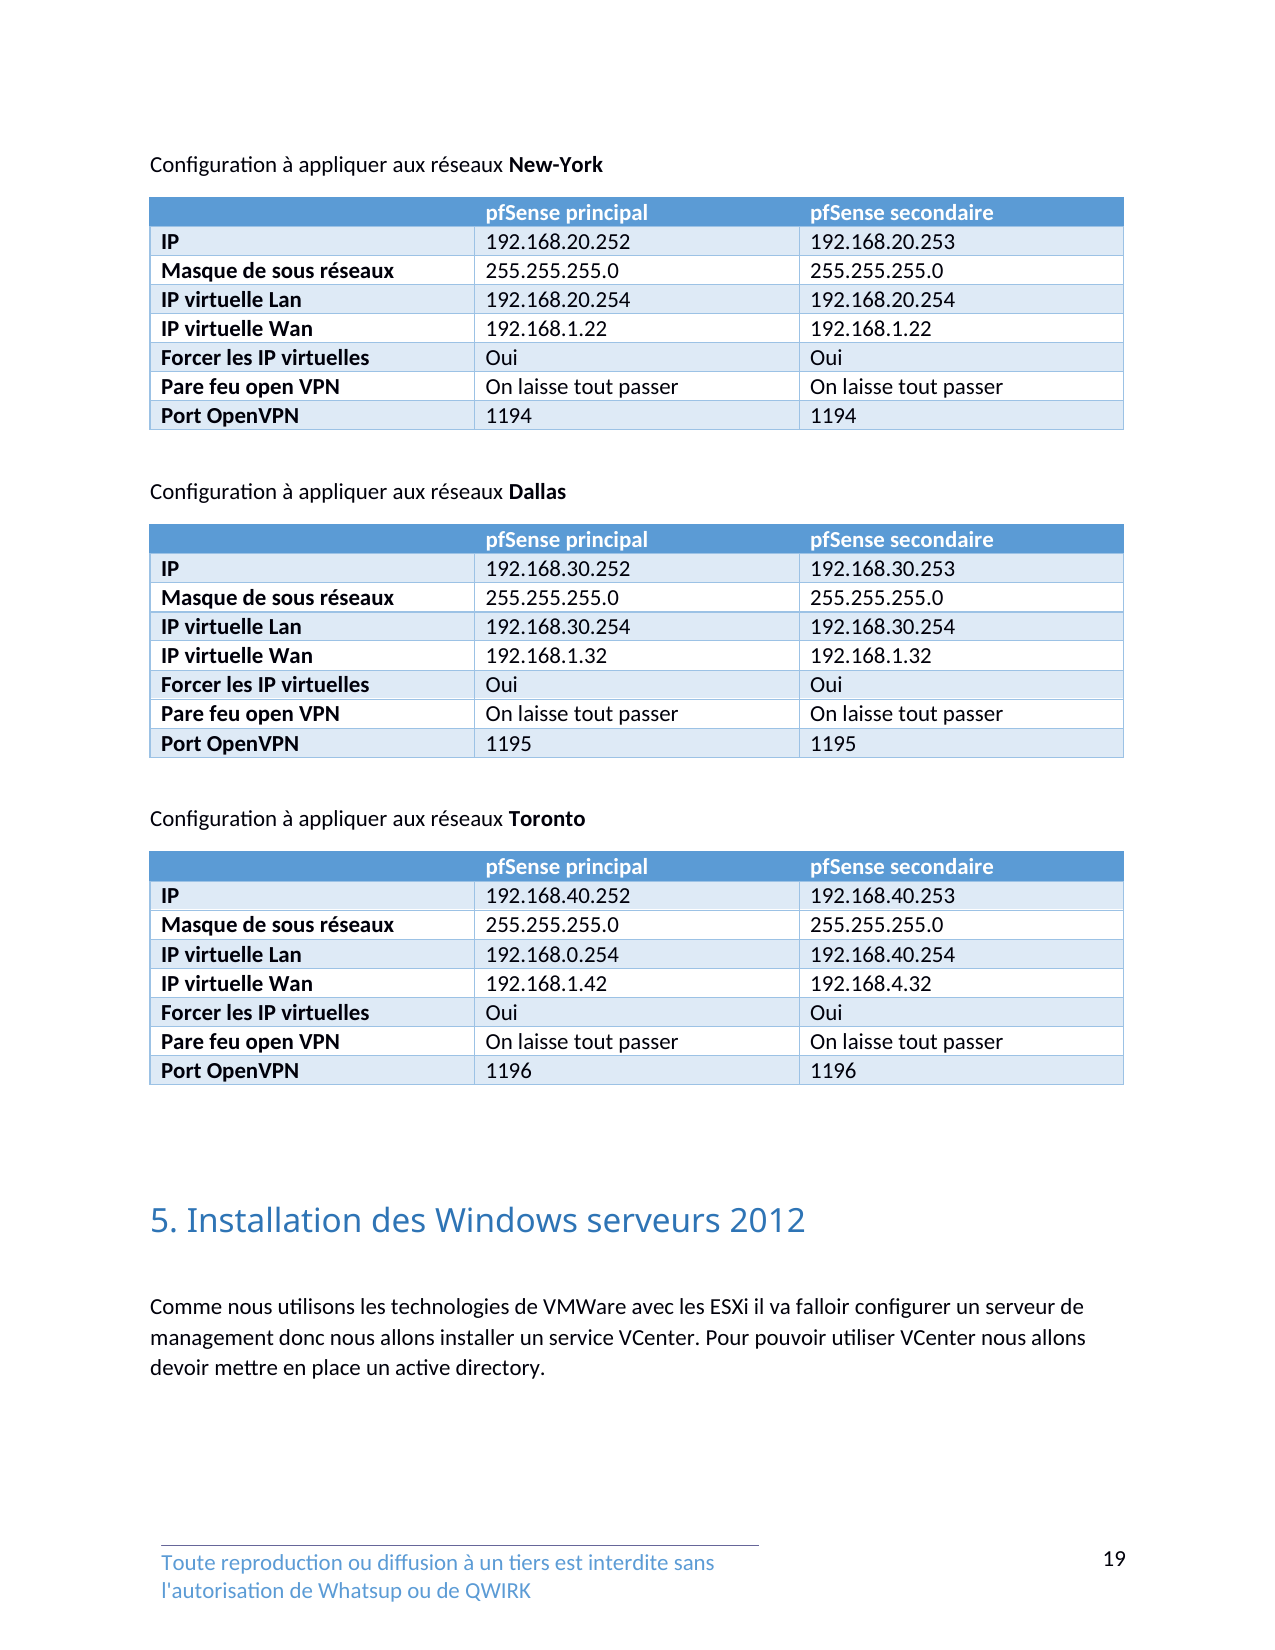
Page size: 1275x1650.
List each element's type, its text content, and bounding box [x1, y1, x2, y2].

table_cell 192.168.20.254 [475, 285, 799, 313]
table_cell 192.168.1.42 [475, 969, 799, 997]
table_header pfSense principal [475, 525, 799, 553]
table_cell Masque de sous réseaux [151, 583, 474, 611]
table_cell 192.168.1.22 [800, 314, 1123, 342]
table_cell 192.168.20.252 [475, 227, 799, 255]
table_cell IP virtuelle Lan [151, 940, 474, 968]
text Configuration à appliquer aux réseaux Toronto [150, 804, 1125, 833]
table_cell 1196 [475, 1056, 799, 1084]
table_cell IP virtuelle Lan [151, 613, 474, 640]
table_cell IP virtuelle Lan [151, 285, 474, 313]
table_cell On laisse tout passer [800, 372, 1123, 400]
table_cell On laisse tout passer [475, 372, 799, 400]
table_cell 192.168.40.252 [475, 882, 799, 909]
table_cell 192.168.30.254 [475, 613, 799, 640]
table_cell IP virtuelle Wan [151, 314, 474, 342]
table_cell Oui [475, 998, 799, 1026]
table_cell 192.168.40.253 [800, 882, 1123, 909]
table_header pfSense secondaire [800, 198, 1123, 226]
table_cell IP [151, 882, 474, 909]
table_cell Forcer les IP virtuelles [151, 343, 474, 371]
table_cell 192.168.1.32 [800, 641, 1123, 669]
table_cell 192.168.4.32 [800, 969, 1123, 997]
table_cell On laisse tout passer [800, 700, 1123, 728]
table_cell Port OpenVPN [151, 401, 474, 429]
table_cell IP virtuelle Wan [151, 641, 474, 669]
table_cell 192.168.20.253 [800, 227, 1123, 255]
table_cell Masque de sous réseaux [151, 911, 474, 939]
table_cell 1194 [800, 401, 1123, 429]
table_cell Oui [800, 671, 1123, 698]
table_cell 192.168.30.253 [800, 554, 1123, 582]
table_cell 255.255.255.0 [800, 583, 1123, 611]
table_header pfSense secondaire [800, 853, 1123, 881]
table_cell On laisse tout passer [800, 1027, 1123, 1055]
table_cell 255.255.255.0 [475, 256, 799, 284]
subtitle 5. Installation des Windows serveurs 2012 [150, 1197, 1125, 1242]
table_cell Oui [475, 671, 799, 698]
table_cell Oui [475, 343, 799, 371]
table_cell 1196 [800, 1056, 1123, 1084]
table_cell IP virtuelle Wan [151, 969, 474, 997]
text Configuration à appliquer aux réseaux Dallas [150, 477, 1125, 505]
text Configuration à appliquer aux réseaux New-York [150, 150, 1125, 178]
text Comme nous utilisons les technologies de VMWare avec les ESXi il va falloir configurer un serveur de management donc nous allons installer un service VCenter. Pour pouvoir utiliser VCenter nous allons devoir mettre en place un active directory. [150, 1292, 1125, 1381]
table_cell 192.168.30.254 [800, 613, 1123, 640]
table_cell IP [151, 227, 474, 255]
table_cell Port OpenVPN [151, 729, 474, 757]
table_cell 1195 [800, 729, 1123, 757]
table_cell Port OpenVPN [151, 1056, 474, 1084]
table_cell 192.168.1.22 [475, 314, 799, 342]
table_cell 192.168.1.32 [475, 641, 799, 669]
table_cell 255.255.255.0 [800, 256, 1123, 284]
table_cell Pare feu open VPN [151, 1027, 474, 1055]
table_cell IP [151, 554, 474, 582]
table_header [151, 853, 474, 881]
table_cell On laisse tout passer [475, 1027, 799, 1055]
table_cell Oui [800, 343, 1123, 371]
table_header pfSense secondaire [800, 525, 1123, 553]
table_cell 192.168.40.254 [800, 940, 1123, 968]
table_cell 255.255.255.0 [475, 583, 799, 611]
table_cell On laisse tout passer [475, 700, 799, 728]
table_cell Pare feu open VPN [151, 372, 474, 400]
table_cell Oui [800, 998, 1123, 1026]
table_cell 255.255.255.0 [475, 911, 799, 939]
table_cell 1194 [475, 401, 799, 429]
table_header pfSense principal [475, 198, 799, 226]
table_header [151, 198, 474, 226]
table_cell 192.168.0.254 [475, 940, 799, 968]
table_cell Pare feu open VPN [151, 700, 474, 728]
table_cell 192.168.20.254 [800, 285, 1123, 313]
table_cell 1195 [475, 729, 799, 757]
table_cell 255.255.255.0 [800, 911, 1123, 939]
table_header pfSense principal [475, 853, 799, 881]
table_header [151, 525, 474, 553]
table_cell Masque de sous réseaux [151, 256, 474, 284]
table_cell Forcer les IP virtuelles [151, 998, 474, 1026]
table_cell 192.168.30.252 [475, 554, 799, 582]
table_cell Forcer les IP virtuelles [151, 671, 474, 698]
